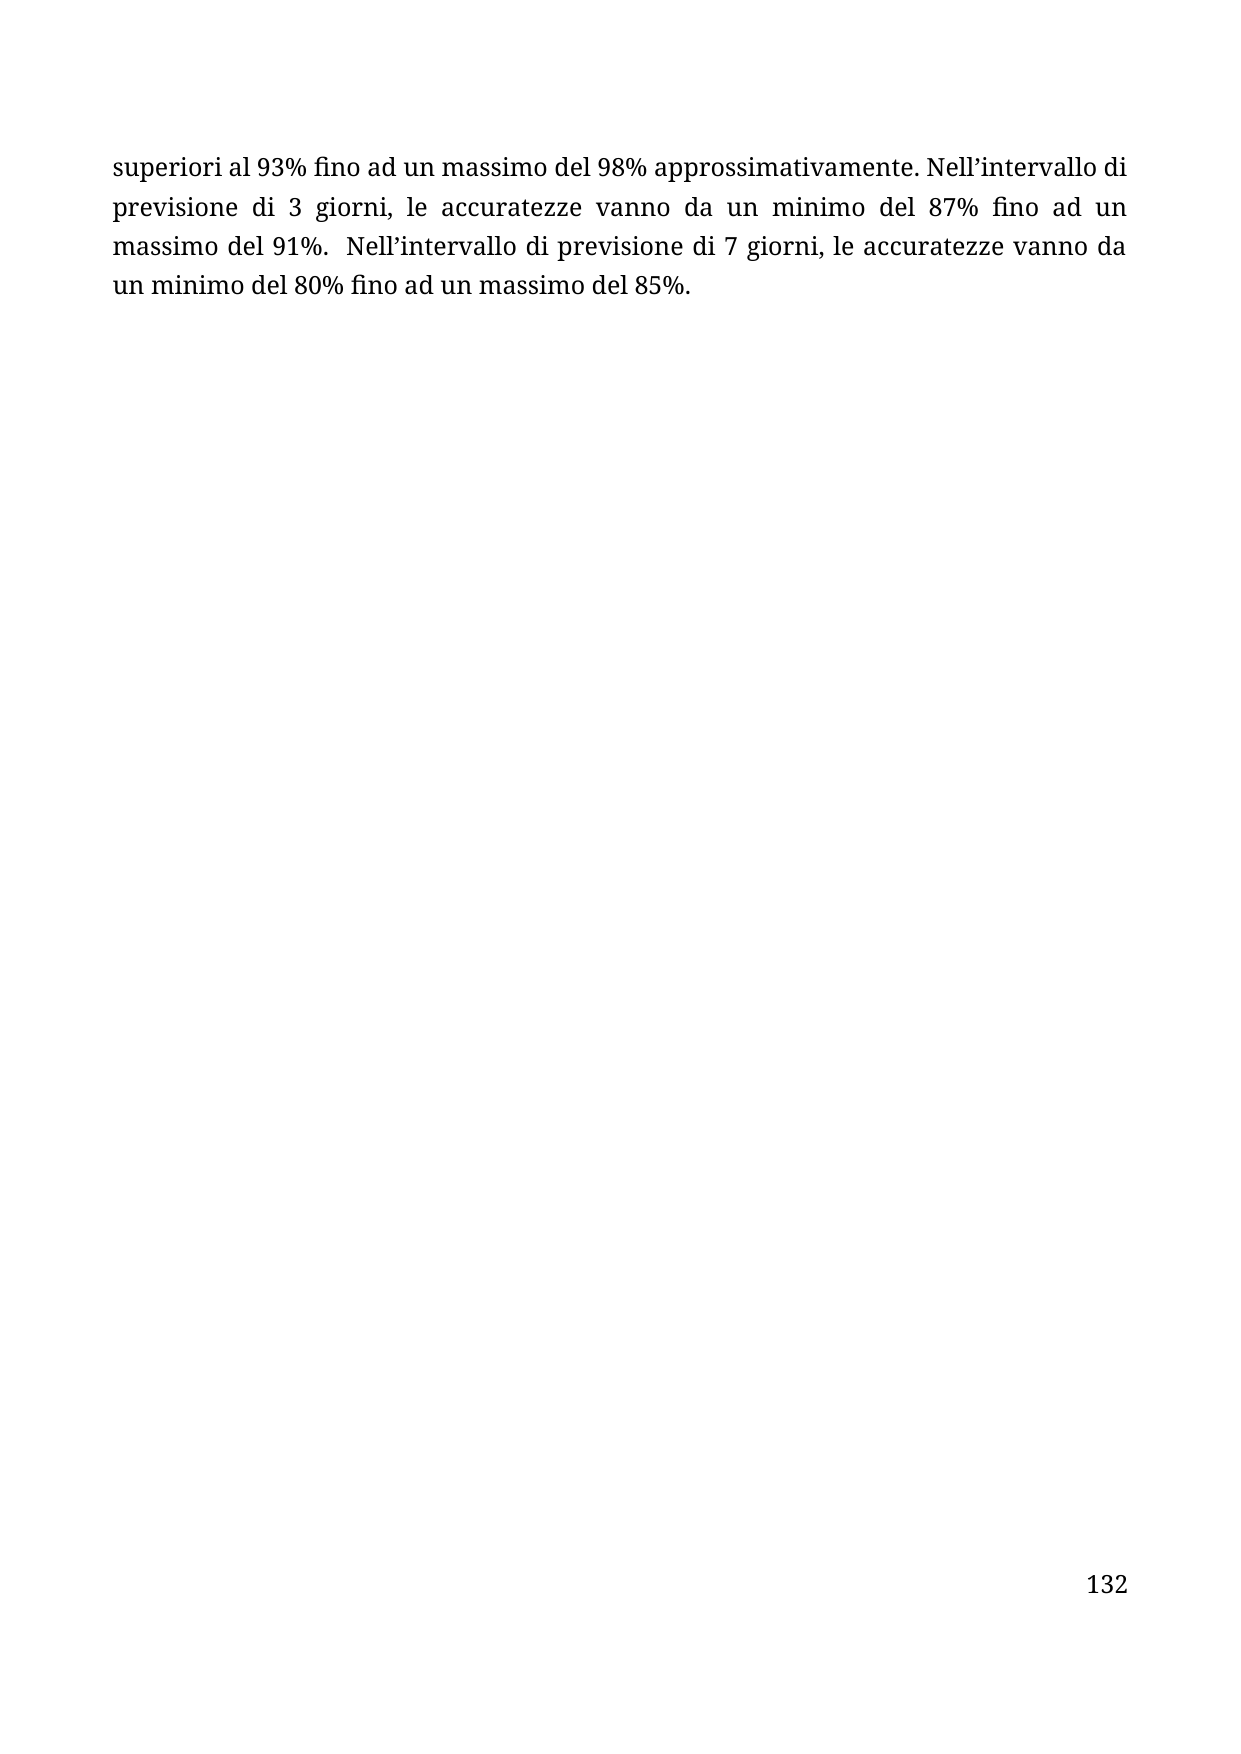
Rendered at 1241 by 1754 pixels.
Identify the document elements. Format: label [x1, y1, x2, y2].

text [112, 150, 1128, 302]
